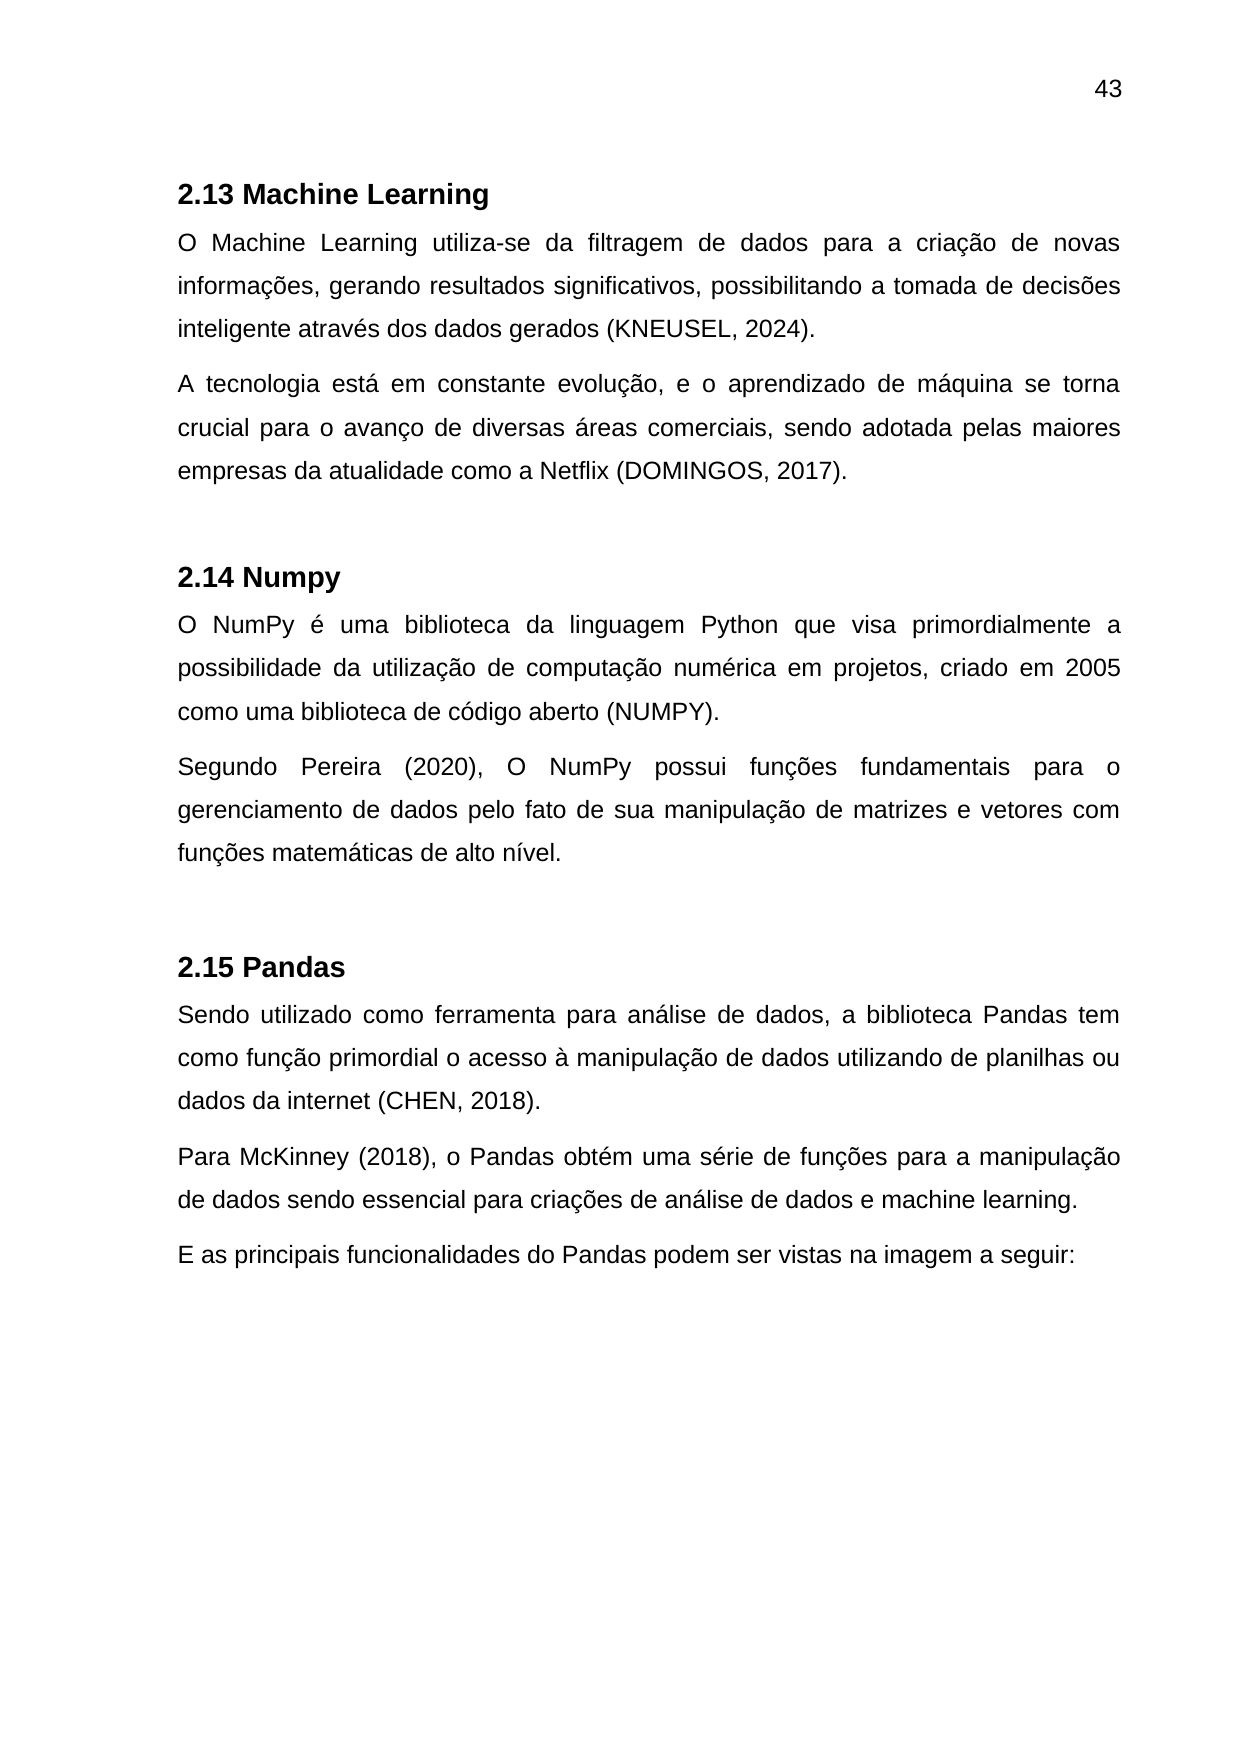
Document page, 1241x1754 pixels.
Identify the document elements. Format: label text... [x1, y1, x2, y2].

text A tecnologia está em constante evolução, e o aprendizado de máquina se torna crucial para o avanço de diversas áreas comerciais, sendo adotada pelas maiores empresas da atualidade como a Netflix (DOMINGOS, 2017). [177, 369, 1122, 484]
text E as principais funcionalidades do Pandas podem ser vistas na imagem a seguir: [177, 1241, 1122, 1269]
text Para McKinney (2018), o Pandas obtém uma série de funções para a manipulação de dados sendo essencial para criações de análise de dados e machine learning. [177, 1142, 1122, 1214]
text 2.14 Numpy [177, 560, 1122, 593]
text 2.13 Machine Learning [177, 177, 1122, 211]
text Sendo utilizado como ferramenta para análise de dados, a biblioteca Pandas tem como função primordial o acesso à manipulação de dados utilizando de planilhas ou dados da internet (CHEN, 2018). [177, 1000, 1122, 1115]
text O Machine Learning utiliza-se da filtragem de dados para a criação de novas informações, gerando resultados significativos, possibilitando a tomada de decisões inteligente através dos dados gerados (KNEUSEL, 2024). [177, 227, 1122, 342]
text O NumPy é uma biblioteca da linguagem Python que visa primordialmente a possibilidade da utilização de computação numérica em projetos, criado em 2005 como uma biblioteca de código aberto (NUMPY). [177, 610, 1122, 725]
text Segundo Pereira (2020), O NumPy possui funções fundamentais para o gerenciamento de dados pelo fato de sua manipulação de matrizes e vetores com funções matemáticas de alto nível. [177, 752, 1122, 867]
text 2.15 Pandas [177, 949, 1122, 983]
